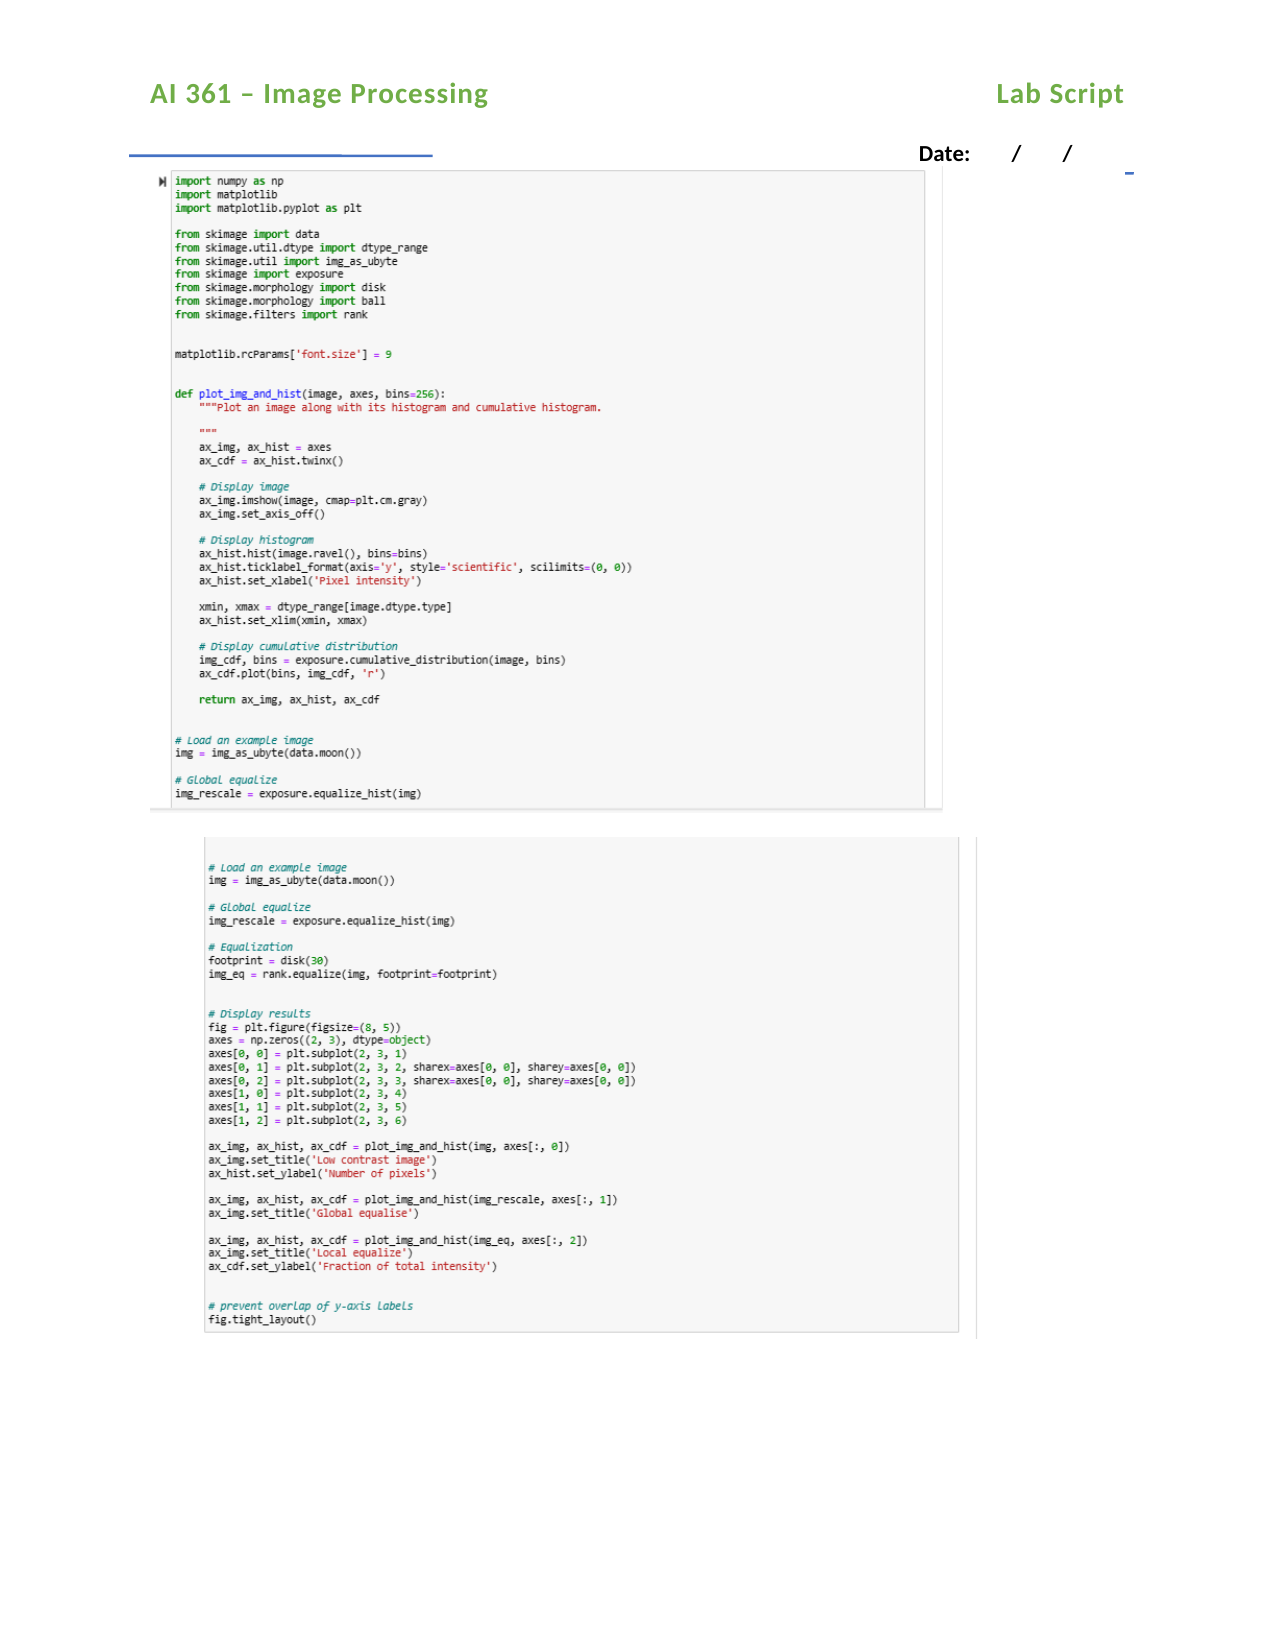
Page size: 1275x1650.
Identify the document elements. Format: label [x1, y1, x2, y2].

picture [150, 166, 943, 813]
picture [150, 837, 978, 1339]
